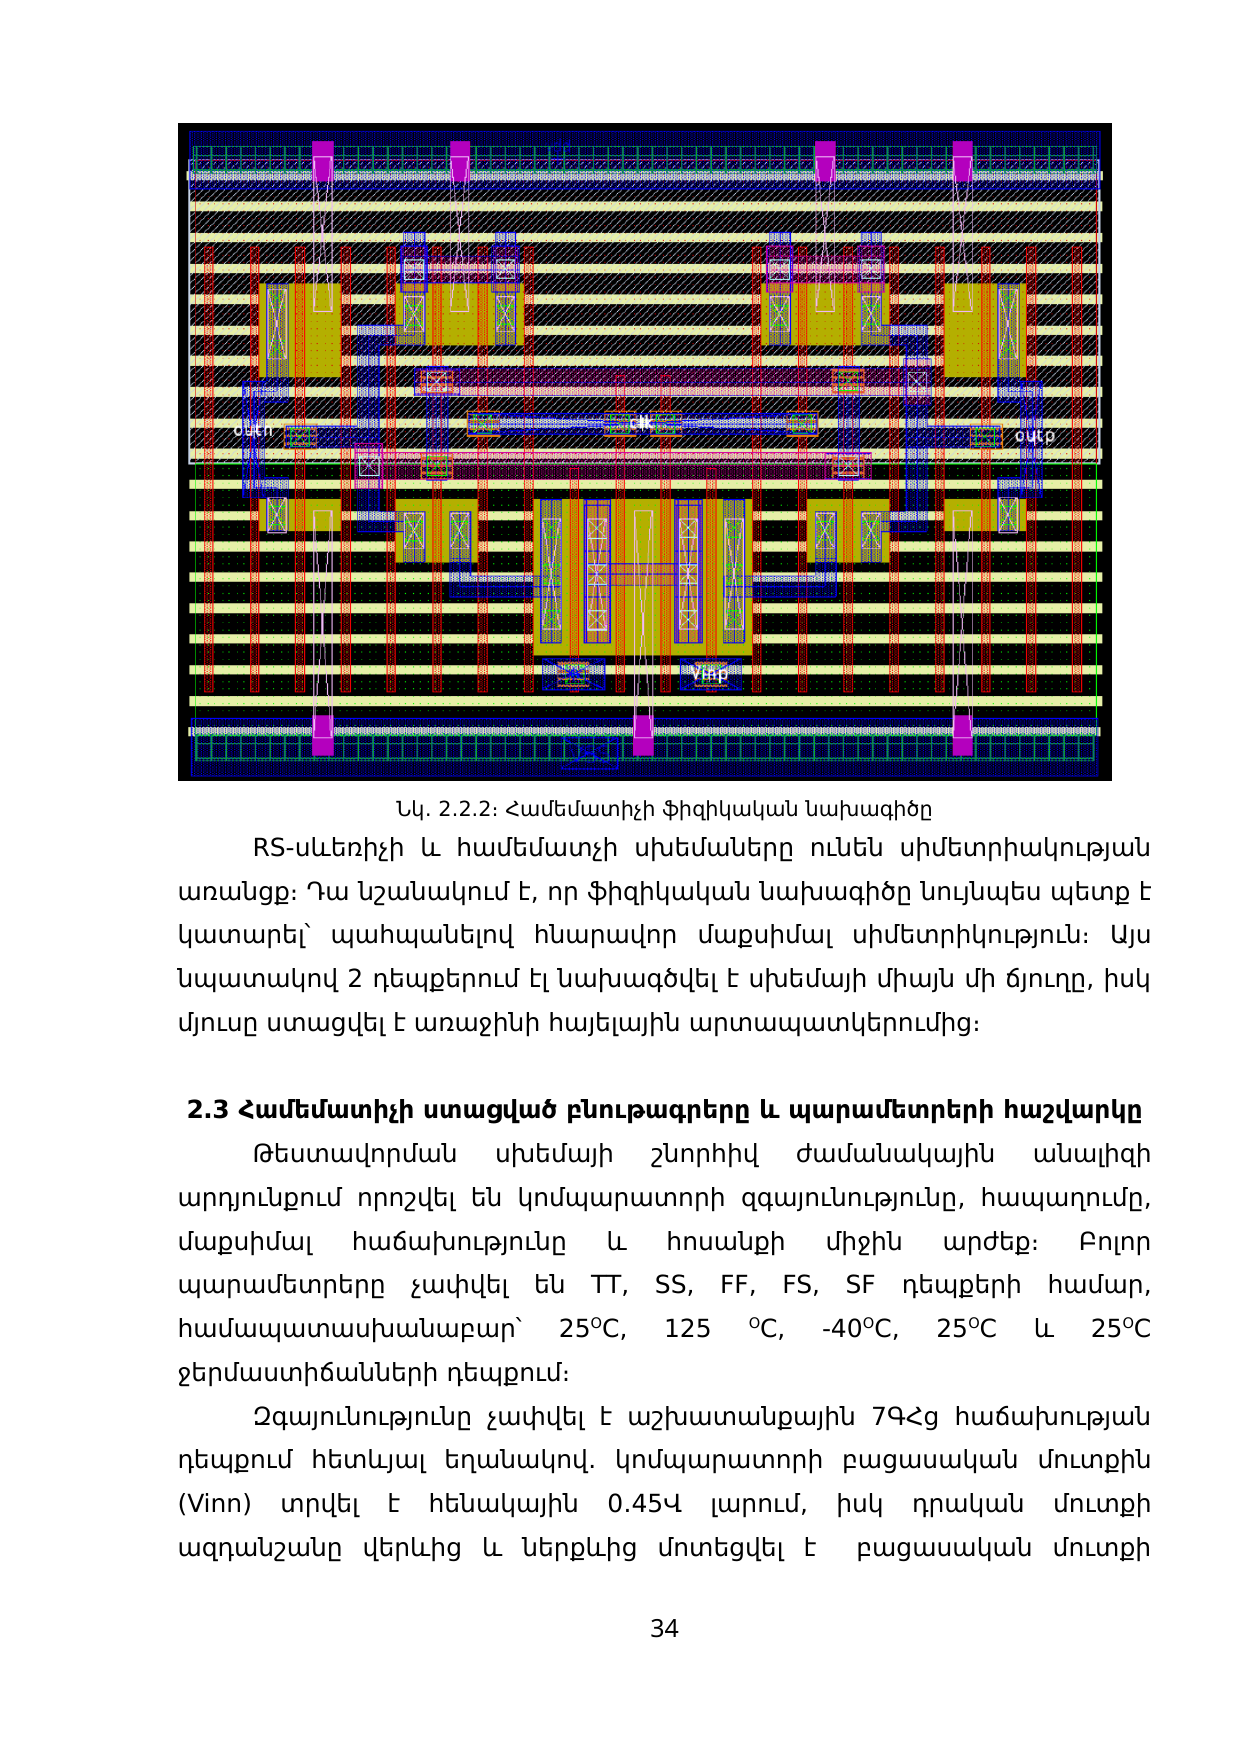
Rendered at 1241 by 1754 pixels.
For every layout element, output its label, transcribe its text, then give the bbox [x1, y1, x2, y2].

text RS-սևեռիչի և համեմատչի սխեմաները ունեն սիմետրիակության առանցք։ Դա նշանակում է, որ ֆիզիկական նախագիծը նույնպես պետք է կատարել՝ պահպանելով հնարավոր մաքսիմալ սիմետրիկություն։ Այս նպատակով 2 դեպքերում էլ նախագծվել է սխեմայի միայն մի ճյուղը, իսկ մյուսը ստացվել է առաջինի հայելային արտապատկերումից։ [177, 833, 1152, 1037]
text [177, 1402, 1152, 1562]
picture [177, 118, 1121, 785]
text Թեստավորման սխեմայի շնորհիվ ժամանակային անալիզի արդյունքում որոշվել են կոմպարատորի զգայունությունը, հապաղումը, մաքսիմալ հաճախությունը և հոսանքի միջին արժեք։ Բոլոր պարամետրերը չափվել են TT, SS, FF, FS, SF դեպքերի համար, համապատասխանաբար՝ 25OC, 125 OC, -40OC, 25OC և 25OC ջերմաստիճանների դեպքում։ [177, 1139, 1152, 1387]
text 2․3 Համեմատիչի ստացված բնութագրերը և պարամետրերի հաշվարկը [177, 1096, 1152, 1125]
